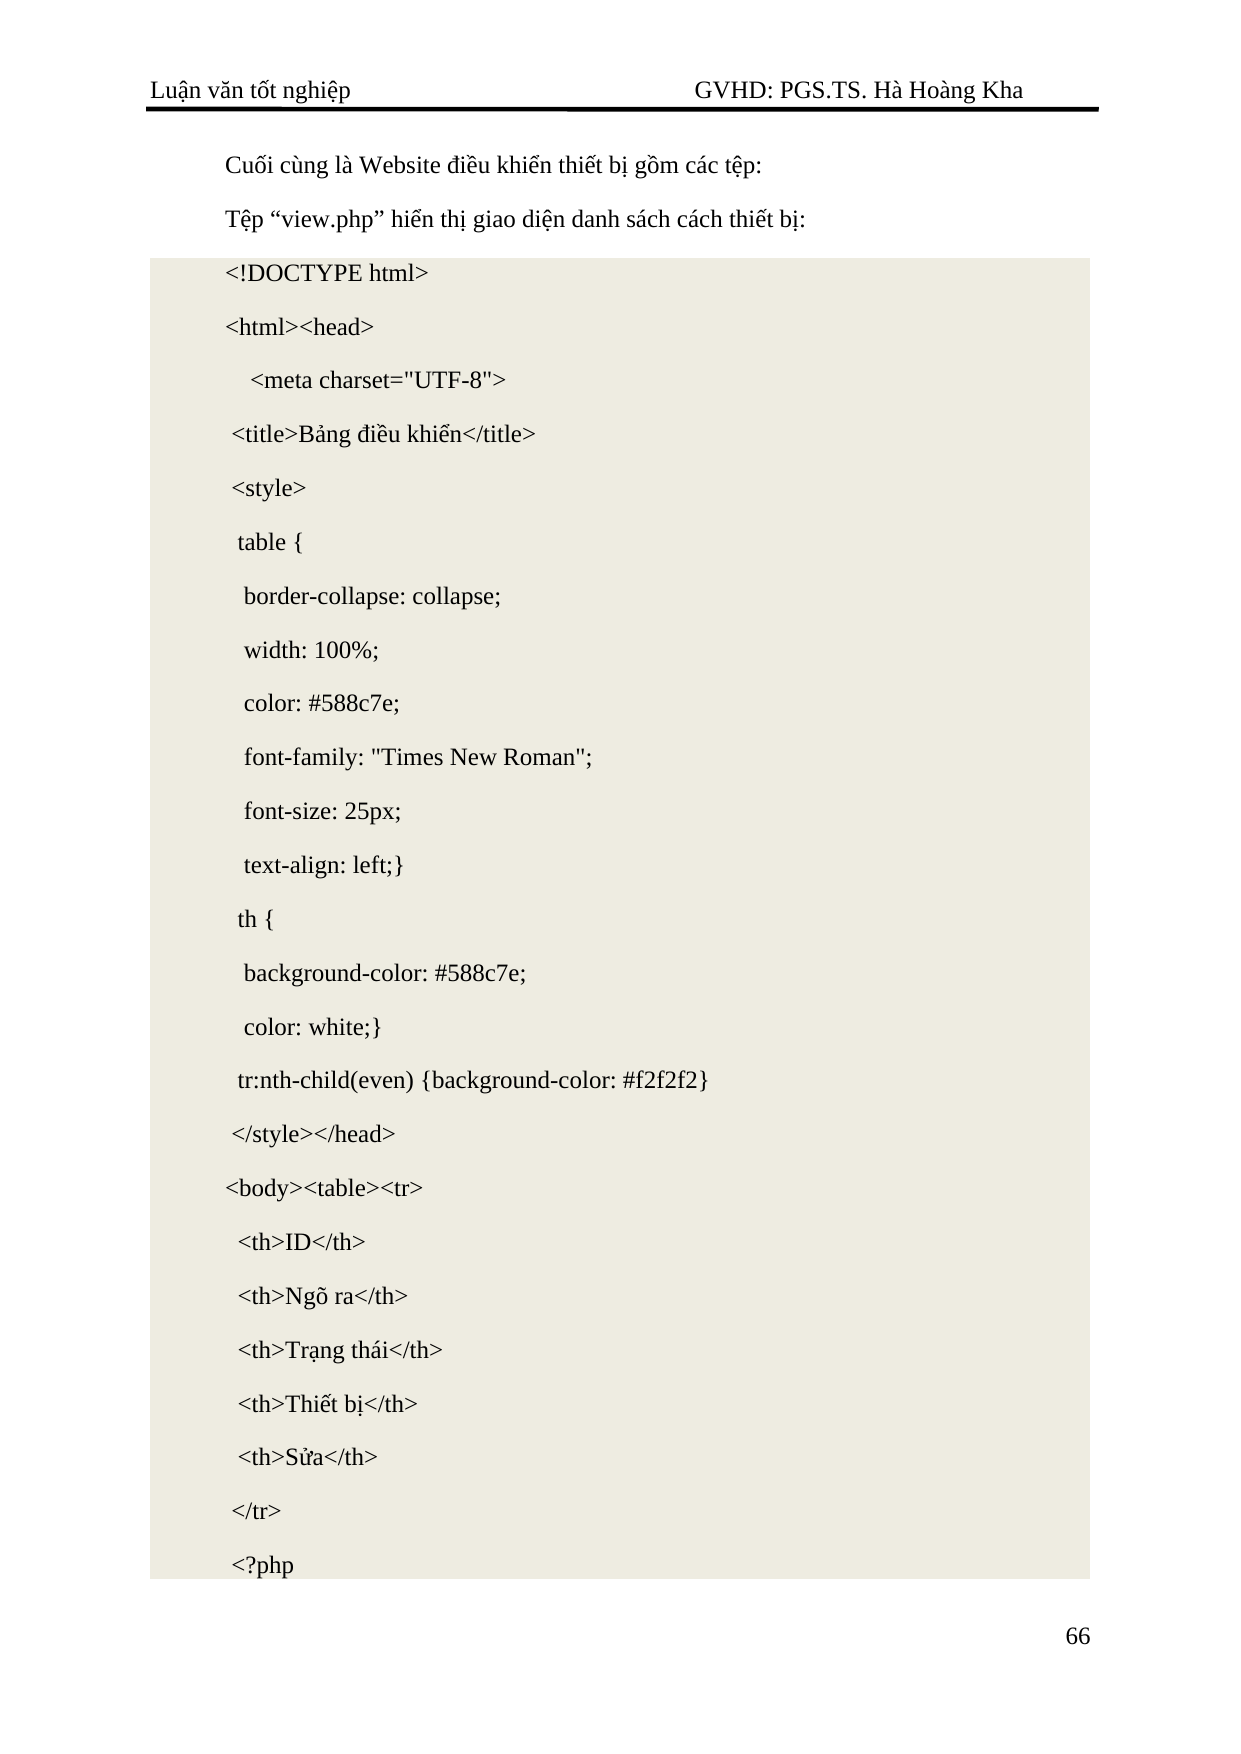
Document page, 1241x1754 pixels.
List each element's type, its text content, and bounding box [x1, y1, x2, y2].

text font-family: "Times New Roman"; [150, 742, 1090, 771]
text width: 100%; [150, 635, 1090, 663]
text <?php [150, 1550, 1090, 1579]
text <th>Thiết bị</th> [150, 1389, 1090, 1417]
text tr:nth-child(even) {background-color: #f2f2f2} [150, 1066, 1090, 1094]
text th { [150, 904, 1090, 933]
text color: #588c7e; [150, 688, 1090, 717]
text font-size: 25px; [150, 796, 1090, 825]
text Tệp “view.php” hiển thị giao diện danh sách cách thiết bị: [150, 204, 1090, 233]
text <th>Trạng thái</th> [150, 1335, 1090, 1363]
text <th>ID</th> [150, 1227, 1090, 1256]
text </style></head> [150, 1119, 1090, 1148]
text <title>Bảng điều khiển</title> [150, 419, 1090, 448]
text <!DOCTYPE html> [150, 258, 1090, 286]
text Cuối cùng là Website điều khiển thiết bị gồm các tệp: [150, 150, 1090, 179]
text </tr> [150, 1496, 1090, 1525]
text <th>Sửa</th> [150, 1442, 1090, 1471]
text color: white;} [150, 1012, 1090, 1040]
text border-collapse: collapse; [150, 581, 1090, 609]
text <html><head> [150, 312, 1090, 340]
text table { [150, 527, 1090, 556]
text <style> [150, 473, 1090, 502]
text text-align: left;} [150, 850, 1090, 879]
text <meta charset="UTF-8"> [150, 365, 1090, 394]
text background-color: #588c7e; [150, 958, 1090, 987]
text <body><table><tr> [150, 1173, 1090, 1202]
text <th>Ngõ ra</th> [150, 1281, 1090, 1310]
